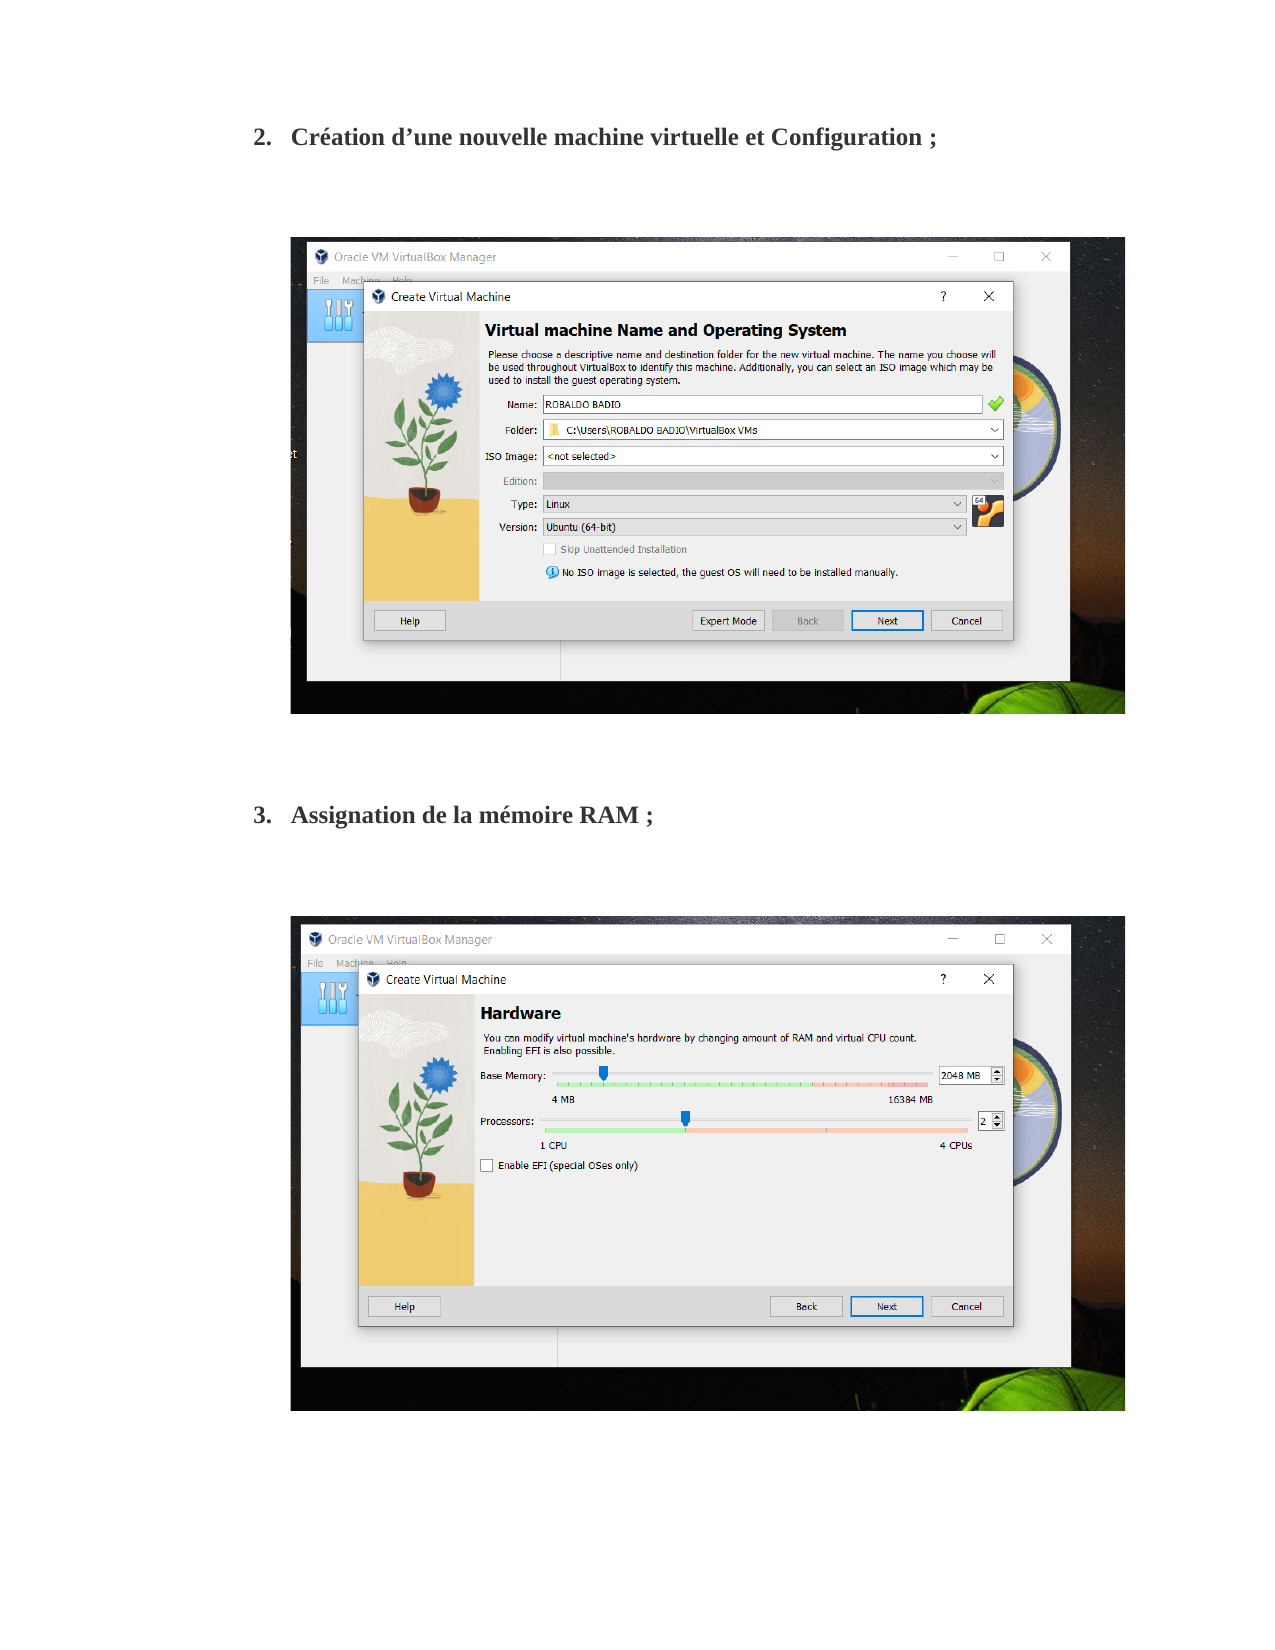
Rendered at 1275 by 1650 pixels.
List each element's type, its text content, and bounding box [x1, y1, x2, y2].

list Assignation de la mémoire RAM ; [253, 801, 1003, 829]
picture [290, 237, 1125, 714]
list Création d’une nouvelle machine virtuelle et Configuration ; [253, 122, 1003, 151]
picture [290, 916, 1125, 1411]
